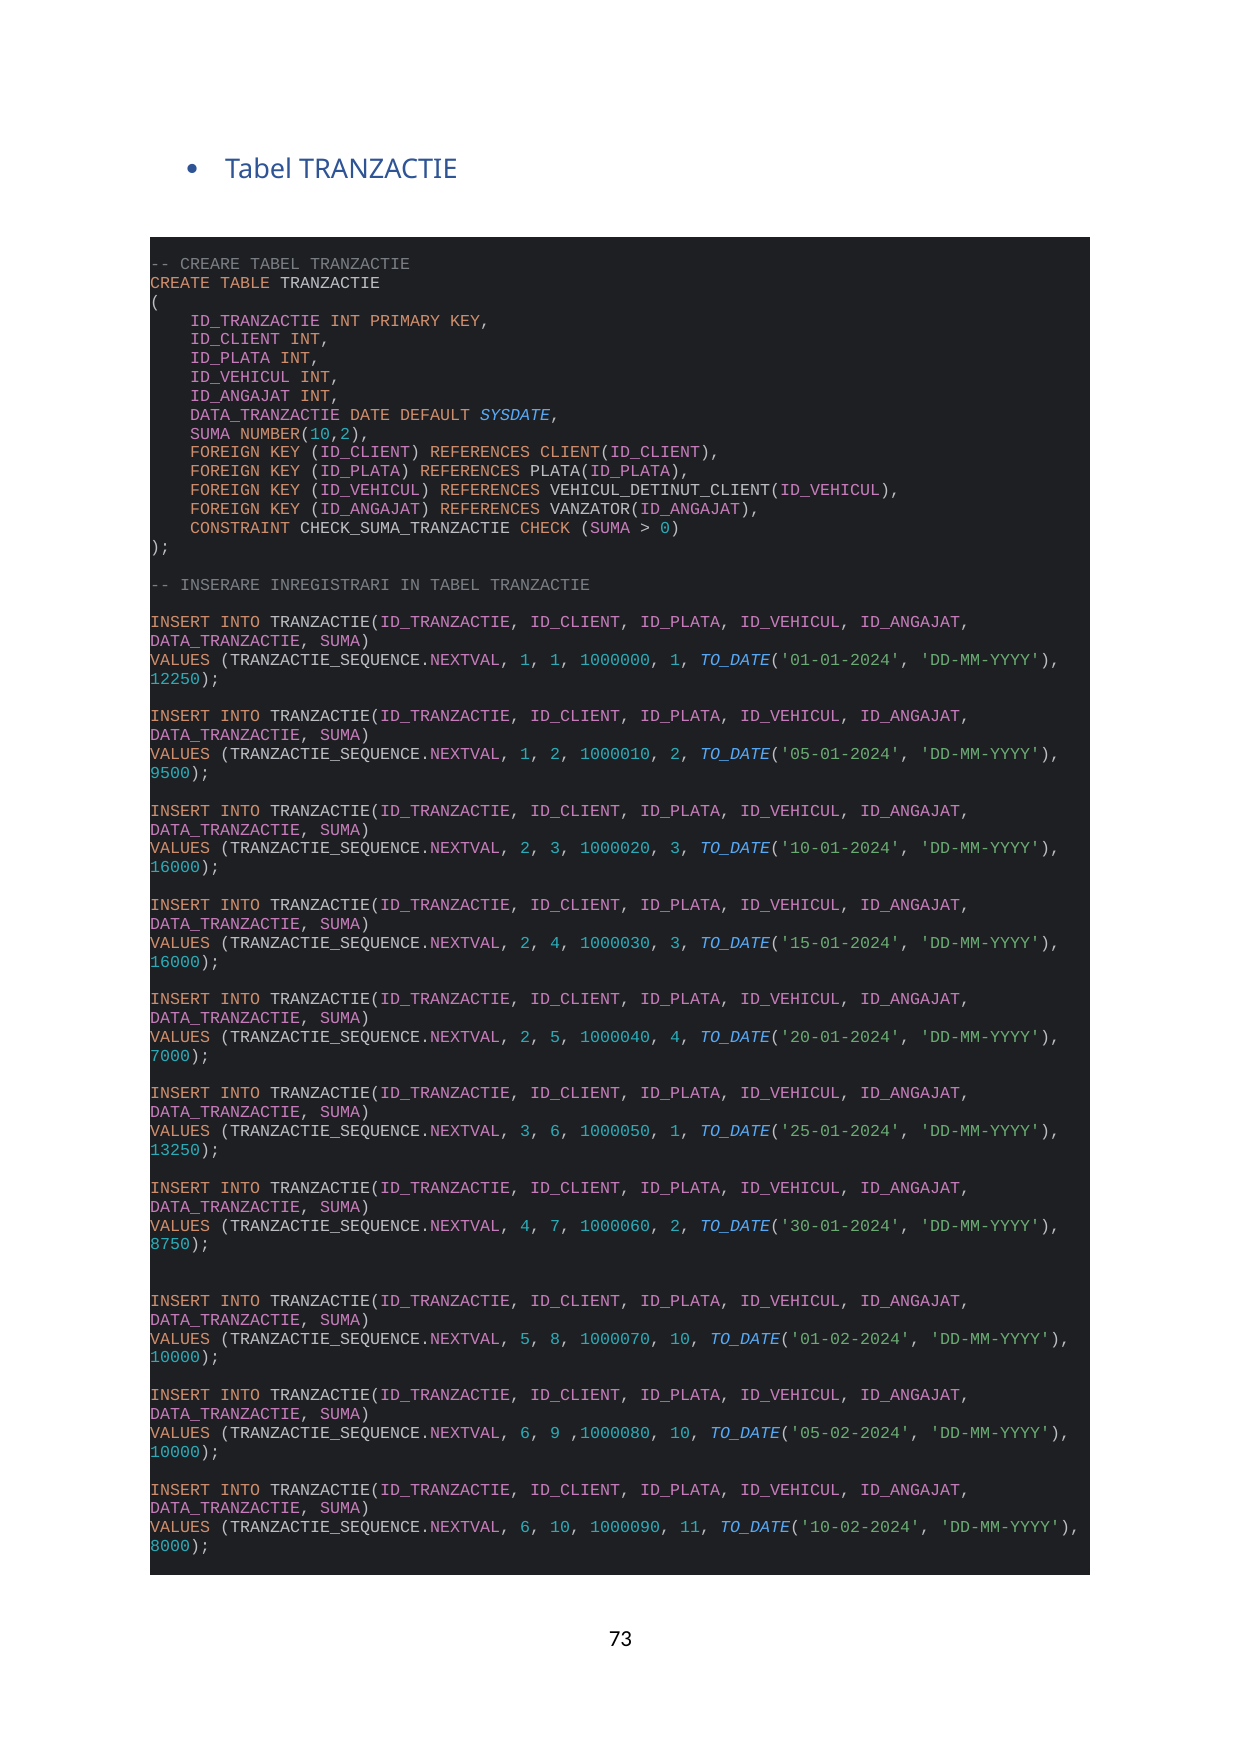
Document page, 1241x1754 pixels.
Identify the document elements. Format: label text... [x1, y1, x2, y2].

text -- CREARE TABEL TRANZACTIE CREATE TABLE TRANZACTIE ( ID_TRANZACTIE INT PRIMARY KEY, ID_CLIENT INT, ID_PLATA INT, ID_VEHICUL INT, ID_ANGAJAT INT, DATA_TRANZACTIE DATE DEFAULT SYSDATE, SUMA NUMBER(10,2), FOREIGN KEY (ID_CLIENT) REFERENCES CLIENT(ID_CLIENT), FOREIGN KEY (ID_PLATA) REFERENCES PLATA(ID_PLATA), FOREIGN KEY (ID_VEHICUL) REFERENCES VEHICUL_DETINUT_CLIENT(ID_VEHICUL), FOREIGN KEY (ID_ANGAJAT) REFERENCES VANZATOR(ID_ANGAJAT), CONSTRAINT CHECK_SUMA_TRANZACTIE CHECK (SUMA > 0) ); -- INSERARE INREGISTRARI IN TABEL TRANZACTIE INSERT INTO TRANZACTIE(ID_TRANZACTIE, ID_CLIENT, ID_PLATA, ID_VEHICUL, ID_ANGAJAT, DATA_TRANZACTIE, SUMA) VALUES (TRANZACTIE_SEQUENCE.NEXTVAL, 1, 1, 1000000, 1, TO_DATE('01-01-2024', 'DD-MM-YYYY'), 12250); INSERT INTO TRANZACTIE(ID_TRANZACTIE, ID_CLIENT, ID_PLATA, ID_VEHICUL, ID_ANGAJAT, DATA_TRANZACTIE, SUMA) VALUES (TRANZACTIE_SEQUENCE.NEXTVAL, 1, 2, 1000010, 2, TO_DATE('05-01-2024', 'DD-MM-YYYY'), 9500); INSERT INTO TRANZACTIE(ID_TRANZACTIE, ID_CLIENT, ID_PLATA, ID_VEHICUL, ID_ANGAJAT, DATA_TRANZACTIE, SUMA) VALUES (TRANZACTIE_SEQUENCE.NEXTVAL, 2, 3, 1000020, 3, TO_DATE('10-01-2024', 'DD-MM-YYYY'), 16000); INSERT INTO TRANZACTIE(ID_TRANZACTIE, ID_CLIENT, ID_PLATA, ID_VEHICUL, ID_ANGAJAT, DATA_TRANZACTIE, SUMA) VALUES (TRANZACTIE_SEQUENCE.NEXTVAL, 2, 4, 1000030, 3, TO_DATE('15-01-2024', 'DD-MM-YYYY'), 16000); INSERT INTO TRANZACTIE(ID_TRANZACTIE, ID_CLIENT, ID_PLATA, ID_VEHICUL, ID_ANGAJAT, DATA_TRANZACTIE, SUMA) VALUES (TRANZACTIE_SEQUENCE.NEXTVAL, 2, 5, 1000040, 4, TO_DATE('20-01-2024', 'DD-MM-YYYY'), 7000); INSERT INTO TRANZACTIE(ID_TRANZACTIE, ID_CLIENT, ID_PLATA, ID_VEHICUL, ID_ANGAJAT, DATA_TRANZACTIE, SUMA) VALUES (TRANZACTIE_SEQUENCE.NEXTVAL, 3, 6, 1000050, 1, TO_DATE('25-01-2024', 'DD-MM-YYYY'), 13250); INSERT INTO TRANZACTIE(ID_TRANZACTIE, ID_CLIENT, ID_PLATA, ID_VEHICUL, ID_ANGAJAT, DATA_TRANZACTIE, SUMA) VALUES (TRANZACTIE_SEQUENCE.NEXTVAL, 4, 7, 1000060, 2, TO_DATE('30-01-2024', 'DD-MM-YYYY'), 8750); INSERT INTO TRANZACTIE(ID_TRANZACTIE, ID_CLIENT, ID_PLATA, ID_VEHICUL, ID_ANGAJAT, DATA_TRANZACTIE, SUMA) VALUES (TRANZACTIE_SEQUENCE.NEXTVAL, 5, 8, 1000070, 10, TO_DATE('01-02-2024', 'DD-MM-YYYY'), 10000); INSERT INTO TRANZACTIE(ID_TRANZACTIE, ID_CLIENT, ID_PLATA, ID_VEHICUL, ID_ANGAJAT, DATA_TRANZACTIE, SUMA) VALUES (TRANZACTIE_SEQUENCE.NEXTVAL, 6, 9 ,1000080, 10, TO_DATE('05-02-2024', 'DD-MM-YYYY'), 10000); INSERT INTO TRANZACTIE(ID_TRANZACTIE, ID_CLIENT, ID_PLATA, ID_VEHICUL, ID_ANGAJAT, DATA_TRANZACTIE, SUMA) VALUES (TRANZACTIE_SEQUENCE.NEXTVAL, 6, 10, 1000090, 11, TO_DATE('10-02-2024', 'DD-MM-YYYY'), 8000); [150, 256, 1090, 1556]
subtitle Tabel TRANZACTIE [187, 150, 1090, 187]
